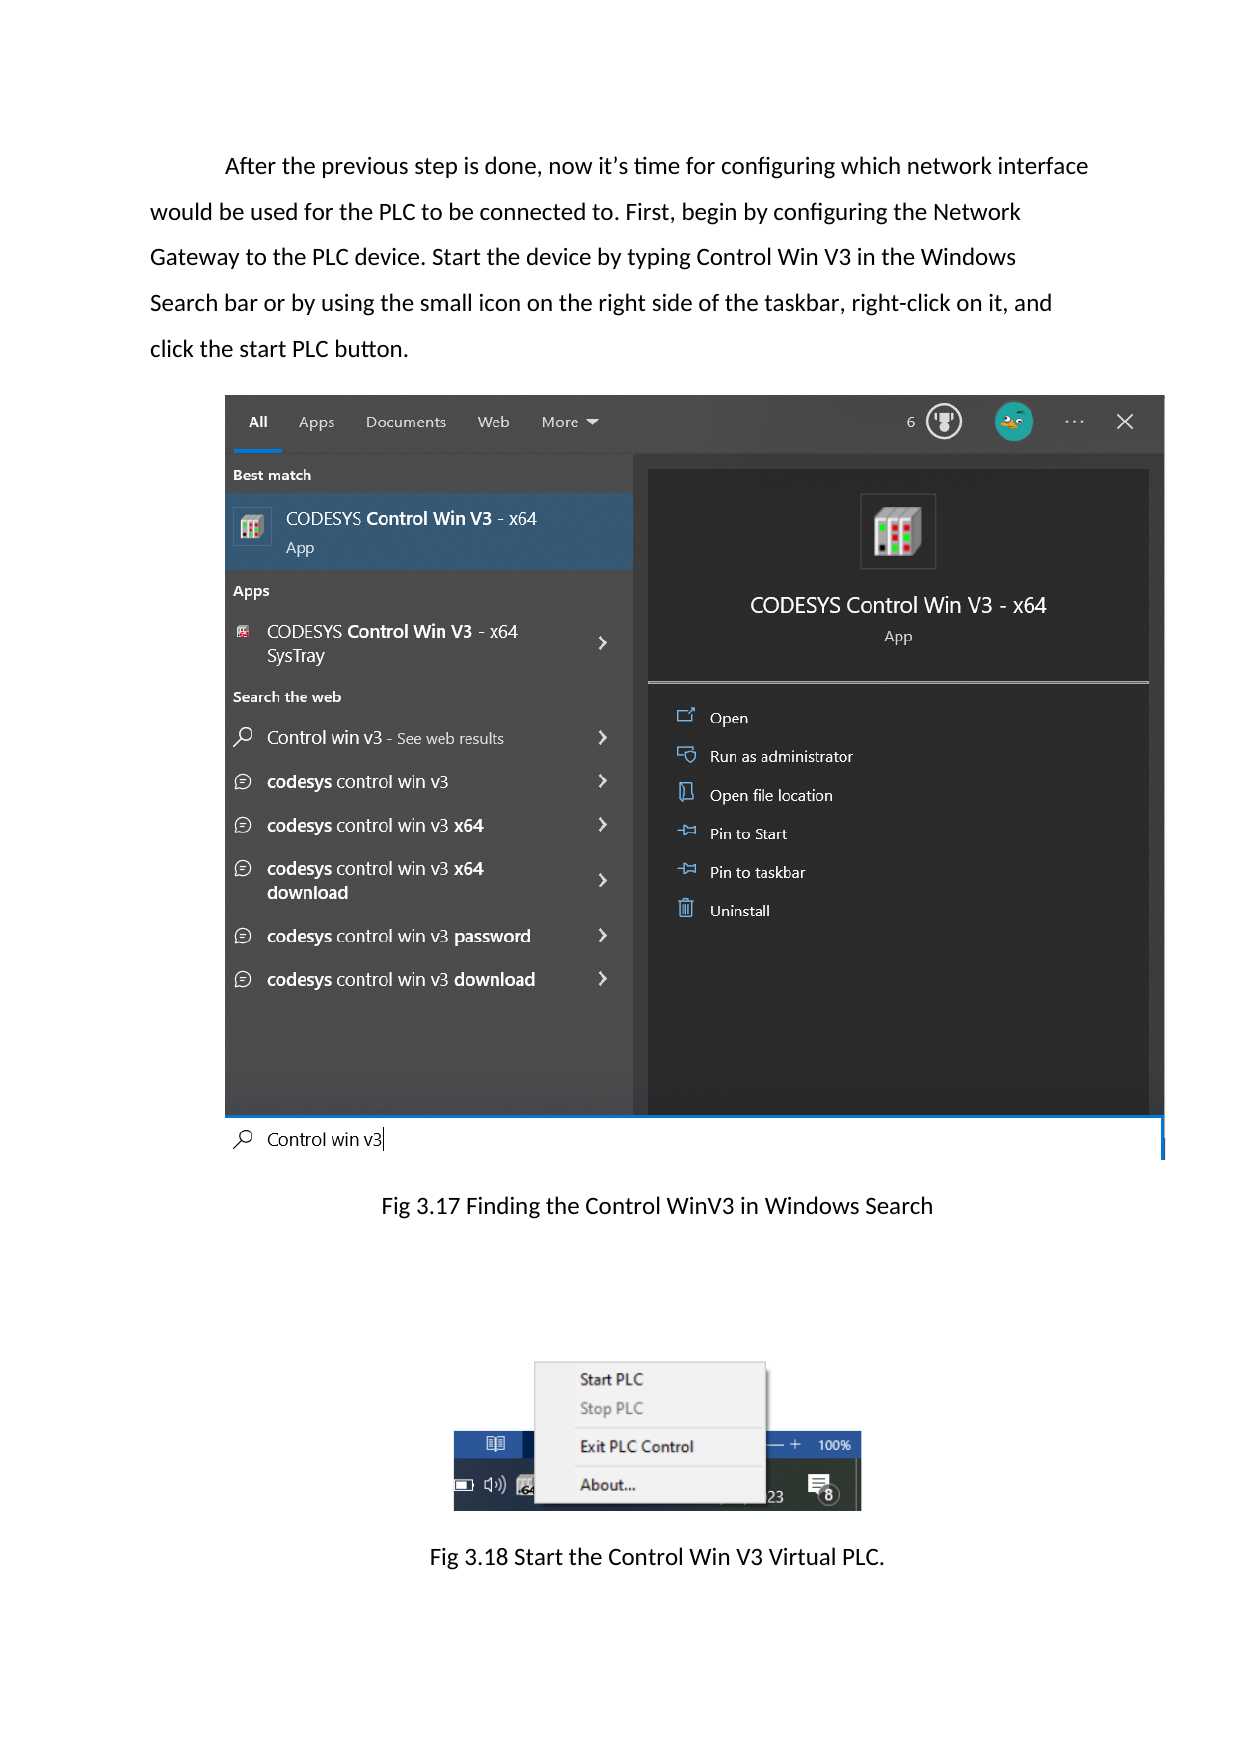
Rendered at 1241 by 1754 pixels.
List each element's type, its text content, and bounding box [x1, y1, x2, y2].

text Fig 3.18 Start the Control Win V3 Virtual PLC. [150, 1541, 1090, 1572]
text After the previous step is done, now it’s time for configuring which network interface would be used for the PLC to be connected to. First, begin by configuring the Network Gateway to the PLC device. Start the device by typing Control Win V3 in the Windows Search bar or by using the small icon on the right side of the taskbar, right-click on it, and click the start PLC button. [150, 150, 1090, 363]
text Fig 3.17 Finding the Control WinV3 in Windows Search [150, 1190, 1090, 1220]
picture [453, 1314, 862, 1511]
picture [225, 395, 1166, 1160]
